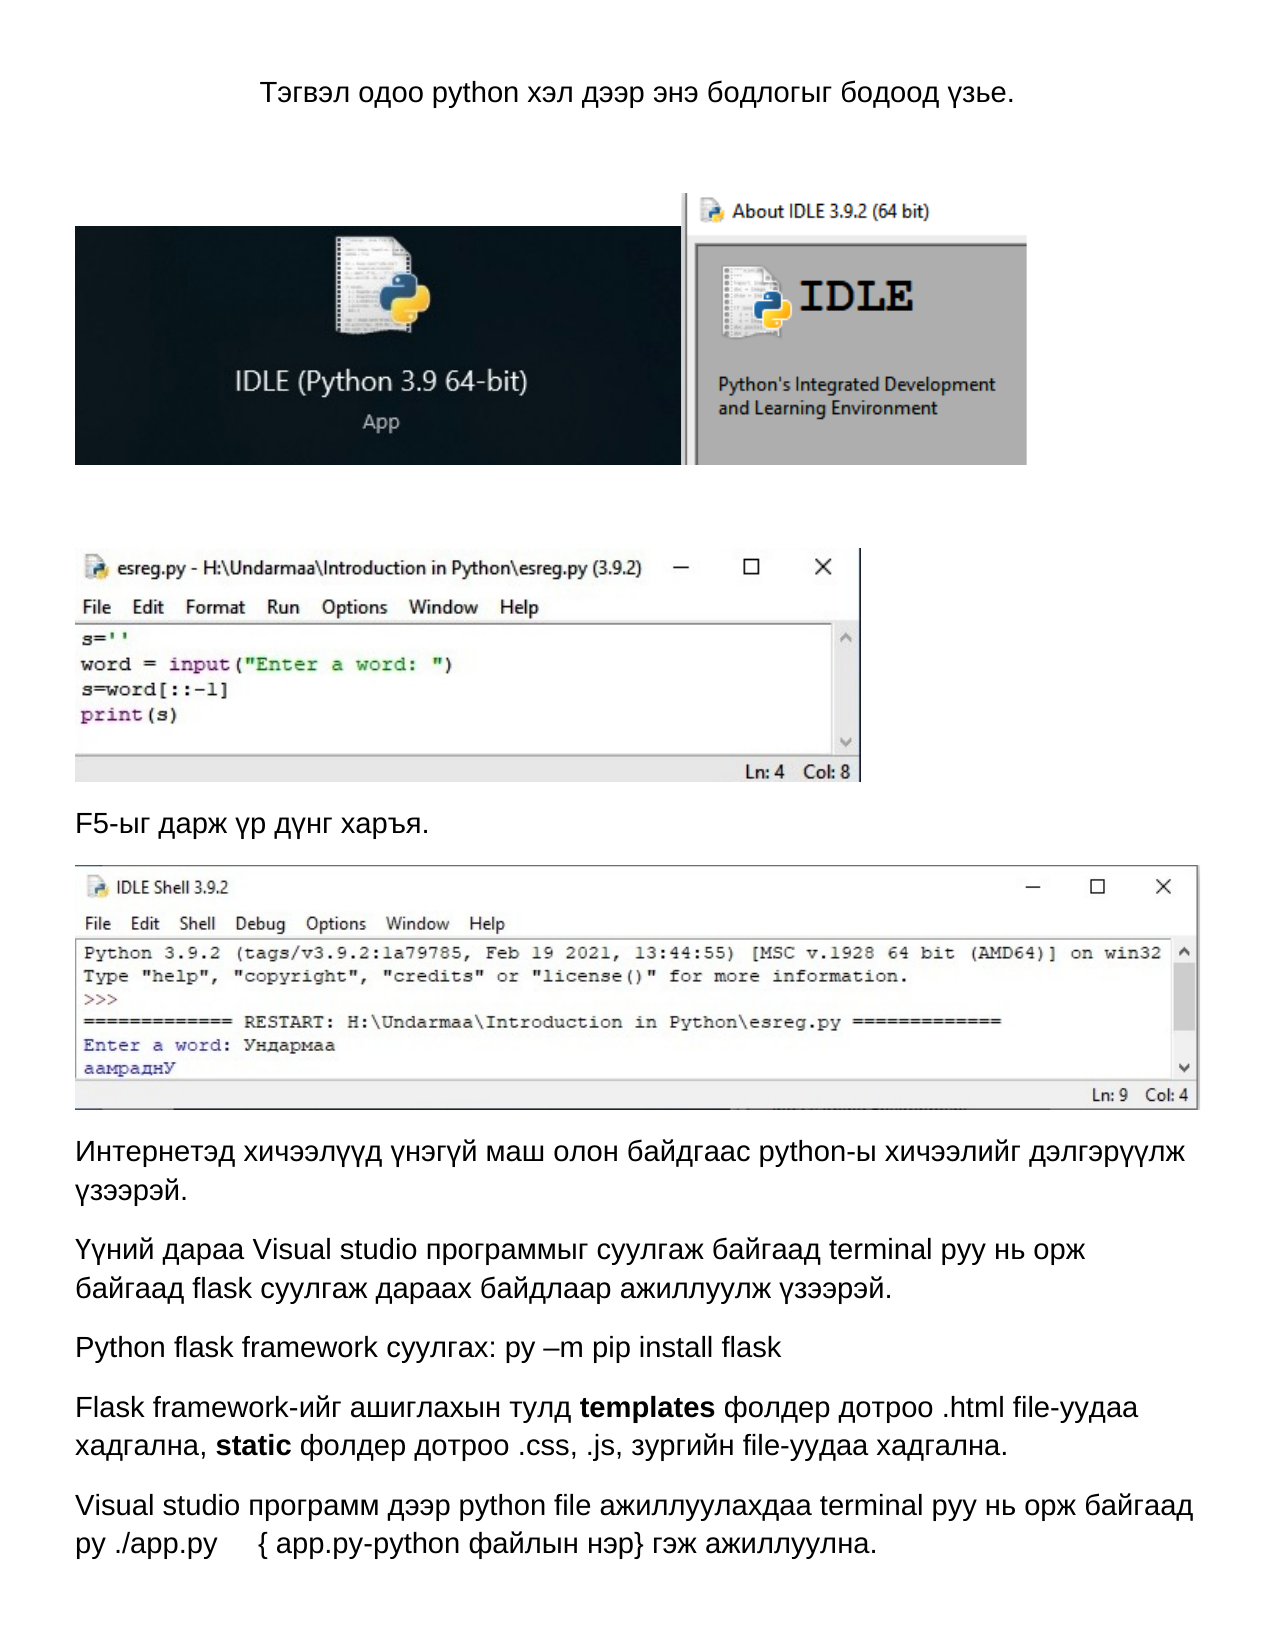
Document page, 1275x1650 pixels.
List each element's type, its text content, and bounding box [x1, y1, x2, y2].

text Тэгвэл одоо python хэл дээр энэ бодлогыг бодоод үзье. [75, 75, 1200, 108]
picture [75, 548, 861, 782]
text Үүний дараа Visual studio программыг суулгаж байгаад terminal руу нь орж байгаад flask суулгаж дараах байдлаар ажиллуулж үзээрэй. [75, 1232, 1200, 1304]
picture [75, 193, 1027, 465]
text F5-ыг дарж үр дүнг харъя. [75, 806, 1200, 840]
text Flask framework-ийг ашиглахын тулд templates фолдер дотроо .html file-уудаа хадгална, static фолдер дотроо .css, .js, зургийн file-уудаа хадгална. [75, 1389, 1200, 1462]
picture [75, 865, 1200, 1110]
text Python flask framework суулгах: py –m pip install flask [75, 1330, 1200, 1364]
text Visual studio программ дээр python file ажиллуулахдаа terminal руу нь орж байгаад py ./app.py { app.py-python файлын нэр} гэж ажиллуулна. [75, 1487, 1200, 1559]
text Интернетэд хичээлүүд үнэгүй маш олон байдгаас python-ы хичээлийг дэлгэрүүлж үзээрэй. [75, 1134, 1200, 1206]
